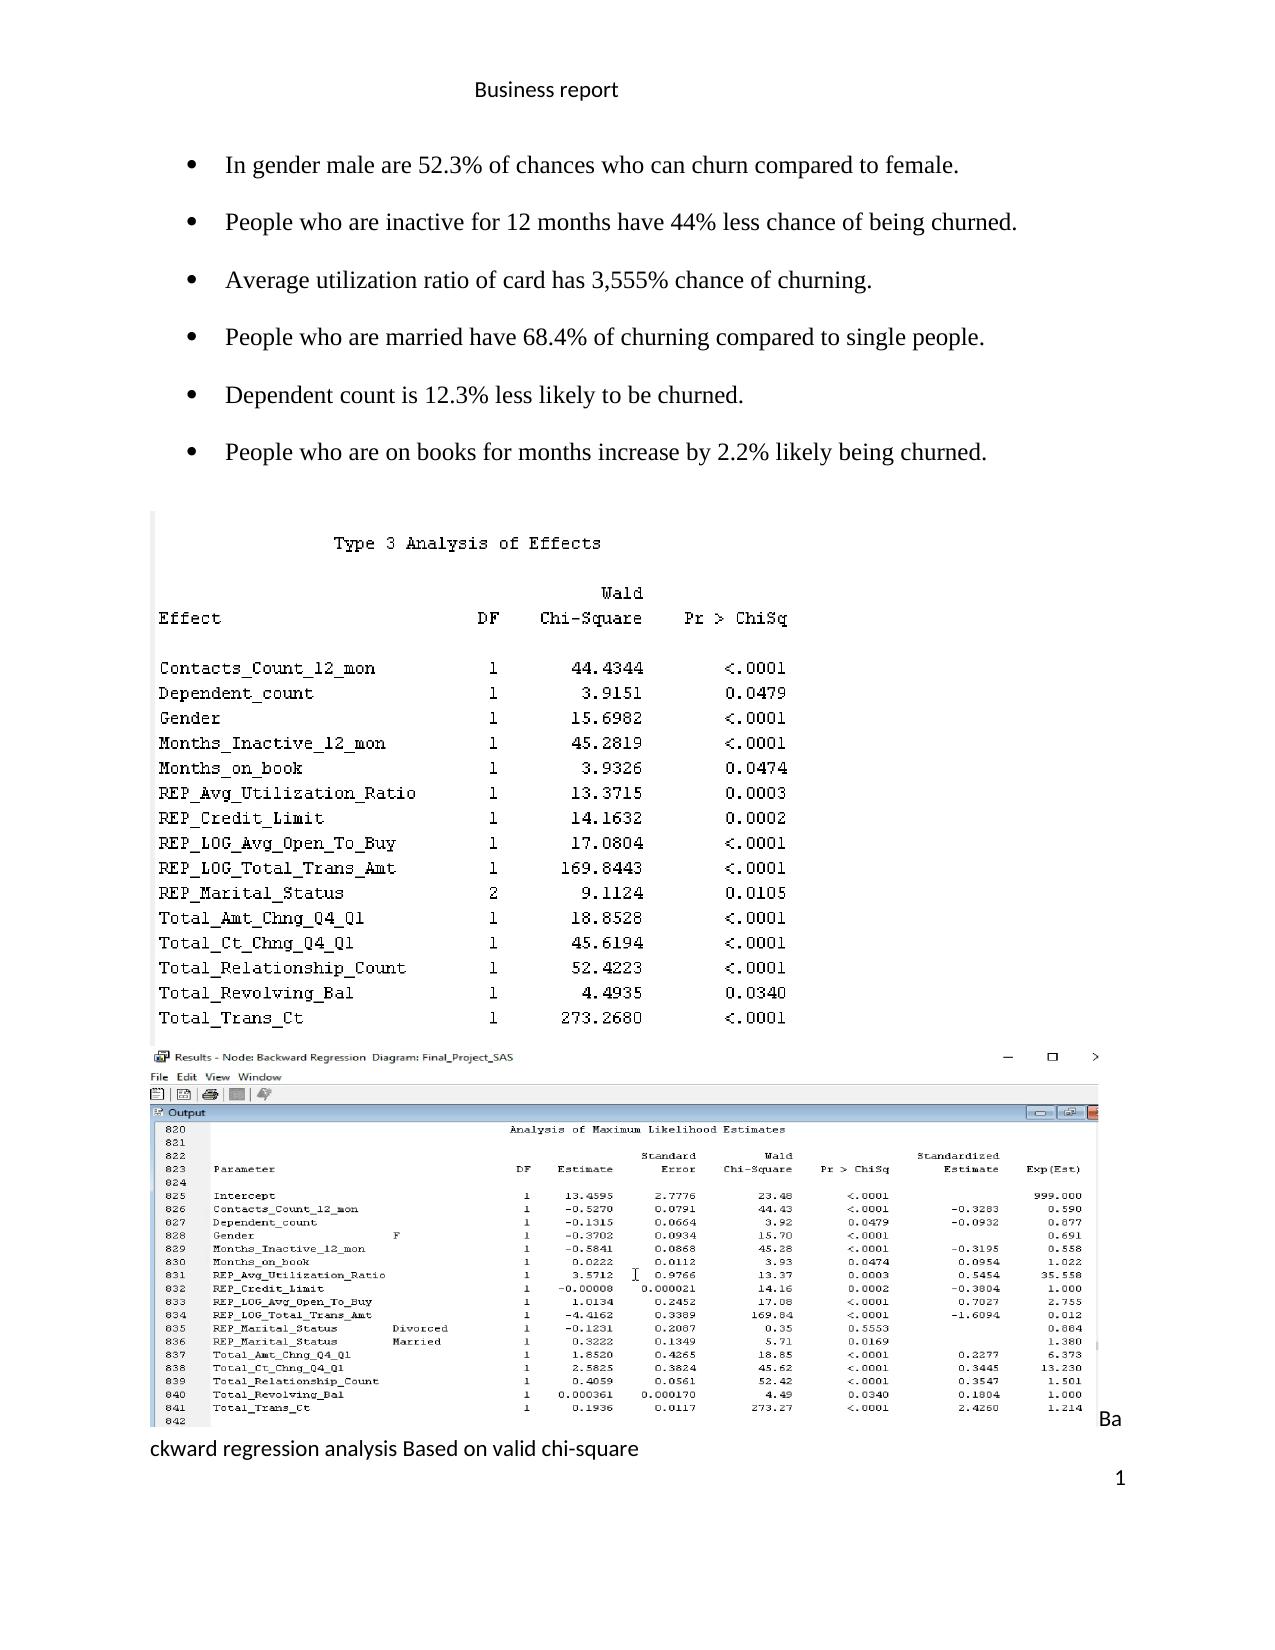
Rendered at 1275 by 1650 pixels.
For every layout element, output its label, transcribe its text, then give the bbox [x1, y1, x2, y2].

list Dependent count is 12.3% less likely to be churned. [187, 380, 1125, 409]
list In gender male are 52.3% of chances who can churn compared to female. [187, 150, 1125, 179]
list People who are married have 68.4% of churning compared to single people. [187, 322, 1125, 351]
list Average utilization ratio of card has 3,555% chance of churning. [187, 265, 1125, 294]
list People who are on books for months increase by 2.2% likely being churned. [187, 437, 1125, 466]
list People who are inactive for 12 months have 44% less chance of being churned. [187, 207, 1125, 236]
picture [150, 1048, 1099, 1427]
picture [150, 511, 901, 1046]
